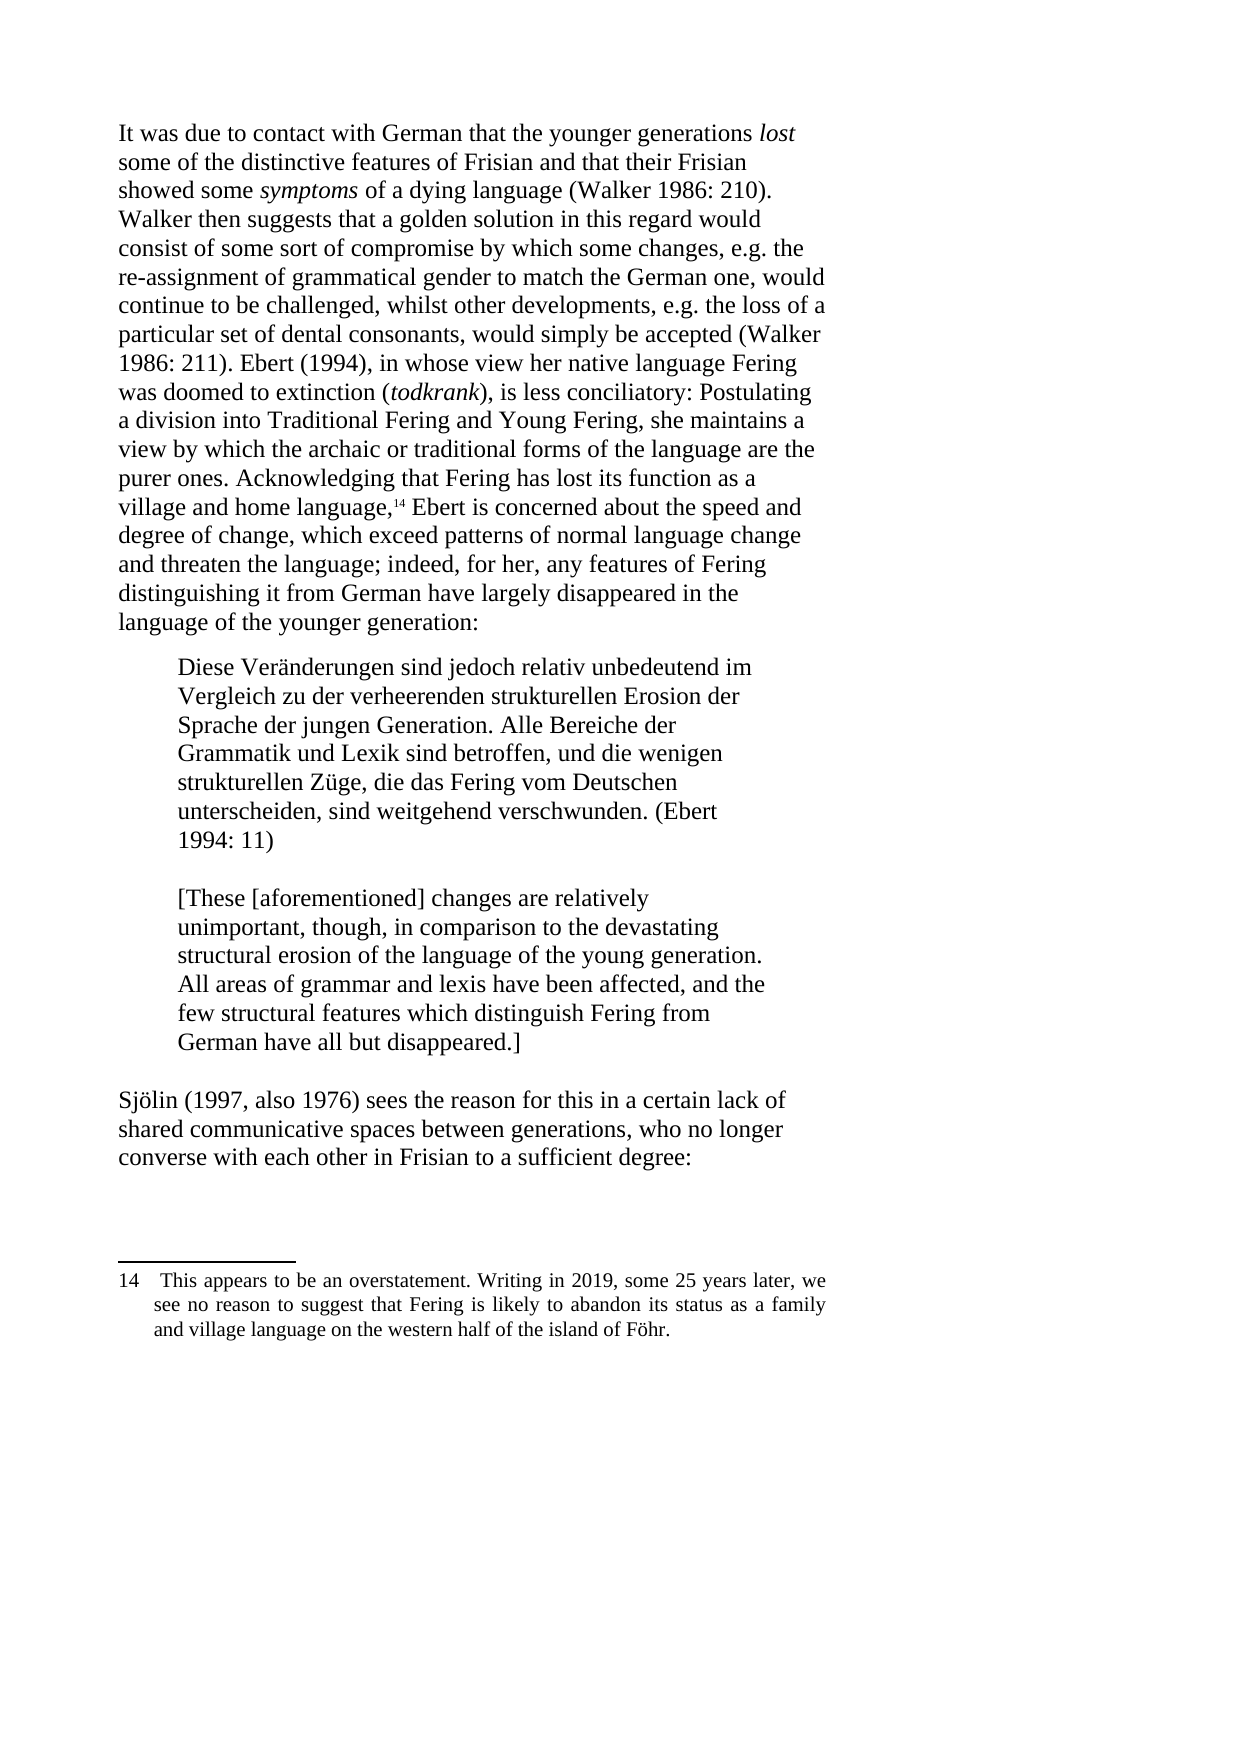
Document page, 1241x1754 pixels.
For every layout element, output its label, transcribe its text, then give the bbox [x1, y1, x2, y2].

text Diese Veränderungen sind jedoch relativ unbedeutend im Vergleich zu der verheerenden strukturellen Erosion der Sprache der jungen Generation. Alle Bereiche der Grammatik und Lexik sind betroffen, und die wenigen strukturellen Züge, die das Fering vom Deutschen unterscheiden, sind weitgehend verschwunden. (Ebert 1994: 11) [177, 652, 768, 853]
text Sjölin (1997, also 1976) sees the reason for this in a certain lack of shared communicative spaces between generations, who no longer converse with each other in Frisian to a sufficient degree: [118, 1085, 827, 1171]
text [These [aforementioned] changes are relatively unimportant, though, in comparison to the devastating structural erosion of the language of the young generation. All areas of grammar and lexis have been affected, and the few structural features which distinguish Fering from German have all but disappeared.] [177, 883, 768, 1056]
text It was due to contact with German that the younger generations lost some of the distinctive features of Frisian and that their Frisian showed some symptoms of a dying language (Walker 1986: 210). Walker then suggests that a golden solution in this regard would consist of some sort of compromise by which some changes, e.g. the re-assignment of grammatical gender to match the German one, would continue to be challenged, whilst other developments, e.g. the loss of a particular set of dental consonants, would simply be accepted (Walker 1986: 211). Ebert (1994), in whose view her native language Fering was doomed to extinction (todkrank), is less conciliatory: Postulating a division into Traditional Fering and Young Fering, she maintains a view by which the archaic or traditional forms of the language are the purer ones. Acknowledging that Fering has lost its function as a village and home language, Ebert is concerned about the speed and degree of change, which exceed patterns of normal language change and threaten the language; indeed, for her, any features of Fering distinguishing it from German have largely disappeared in the language of the younger generation: [118, 118, 827, 636]
